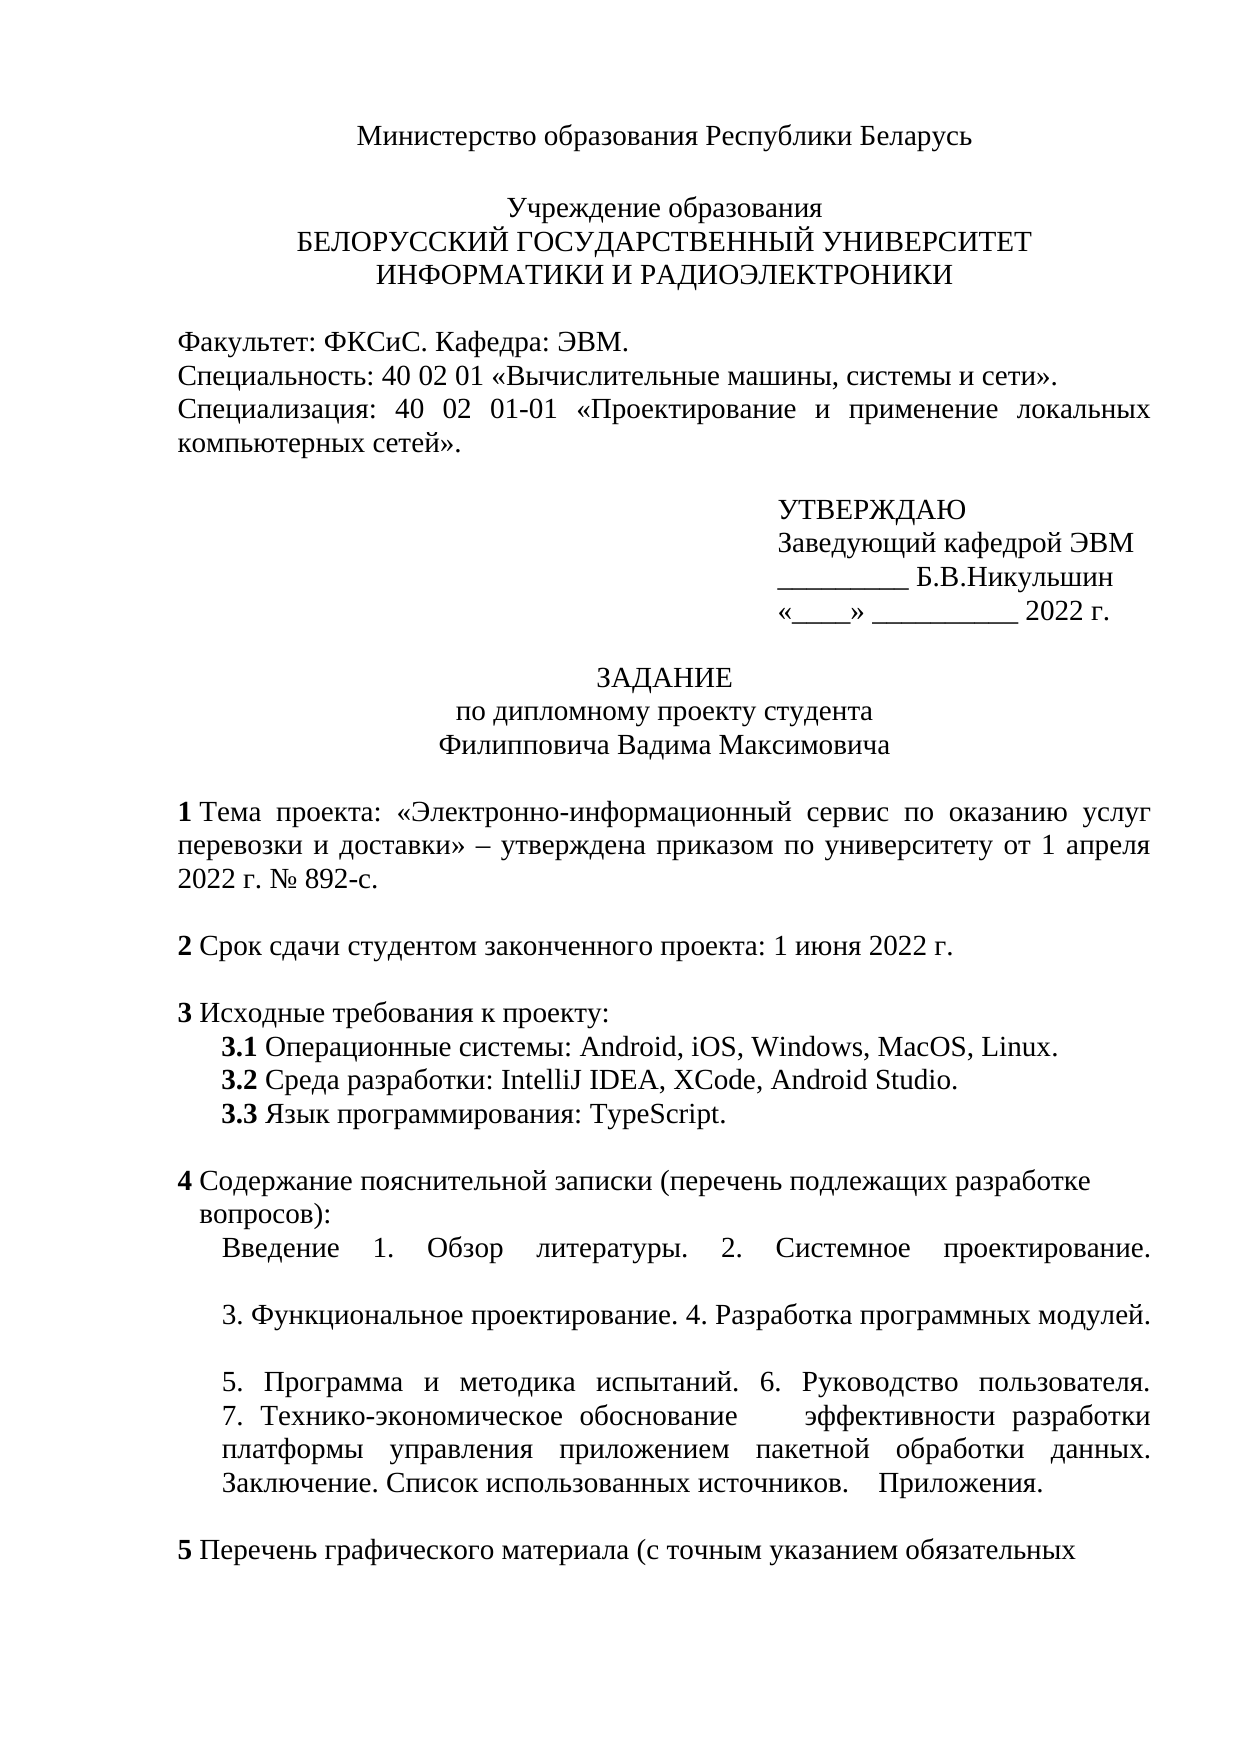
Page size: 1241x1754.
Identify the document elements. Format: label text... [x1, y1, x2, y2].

text Специальность: 40 02 01 «Вычислительные машины, системы и сети». [177, 358, 1152, 391]
text ЗАДАНИЕ [177, 660, 1152, 693]
text по дипломному проекту студента [177, 693, 1152, 727]
text 2 Срок сдачи студентом законченного проекта: 1 июня 2022 г. [177, 928, 1152, 962]
text БЕЛОРУССКИЙ ГОСУДАРСТВЕННЫЙ УНИВЕРСИТЕТ [177, 224, 1152, 257]
text «____» __________ 2022 г. [177, 593, 1152, 626]
text Учреждение образования [177, 190, 1152, 224]
text 1 Тема проекта: «Электронно-информационный сервис по оказанию услуг перевозки и доставки» – утверждена приказом по университету от 1 апреля 2022 г. № 892-с. [177, 794, 1152, 894]
text Специализация: 40 02 01-01 «Проектирование и применение локальных компьютерных сетей». [177, 391, 1152, 458]
text УТВЕРЖДАЮ [177, 492, 1152, 526]
text 3 Исходные требования к проекту: [177, 995, 1152, 1029]
text Министерство образования Республики Беларусь [177, 118, 1152, 152]
text Факультет: ФКСиС. Кафедра: ЭВМ. [177, 324, 1152, 358]
text Филипповича Вадима Максимовича [177, 727, 1152, 760]
text Заведующий кафедрой ЭВМ [177, 526, 1152, 559]
text 4 Содержание пояснительной записки (перечень подлежащих разработке [177, 1163, 1152, 1196]
text вопросов): [177, 1196, 1152, 1230]
text ИНФОРМАТИКИ И РАДИОЭЛЕКТРОНИКИ [177, 257, 1152, 291]
text Введение 1. Обзор литературы. 2. Системное проектирование. 3. Функциональное проектирование. 4. Разработка программных модулей. 5. Программа и методика испытаний. 6. Руководство пользователя. 7. Технико-экономическое обоснование эффективности разработки платформы управления приложением пакетной обработки данных. Заключение. Список использованных источников. Приложения. [222, 1230, 1152, 1498]
text 3.1 Операционные системы: Android, iOS, Windows, MacOS, Linux. [177, 1029, 1152, 1062]
text 3.3 Язык программирования: TypeScript. [177, 1096, 1152, 1129]
text 5 Перечень графического материала (с точным указанием обязательных [177, 1532, 1152, 1565]
text 3.2 Среда разработки: IntelliJ IDEA, XCode, Android Studio. [177, 1062, 1152, 1096]
text _________ Б.В.Никульшин [177, 559, 1152, 593]
